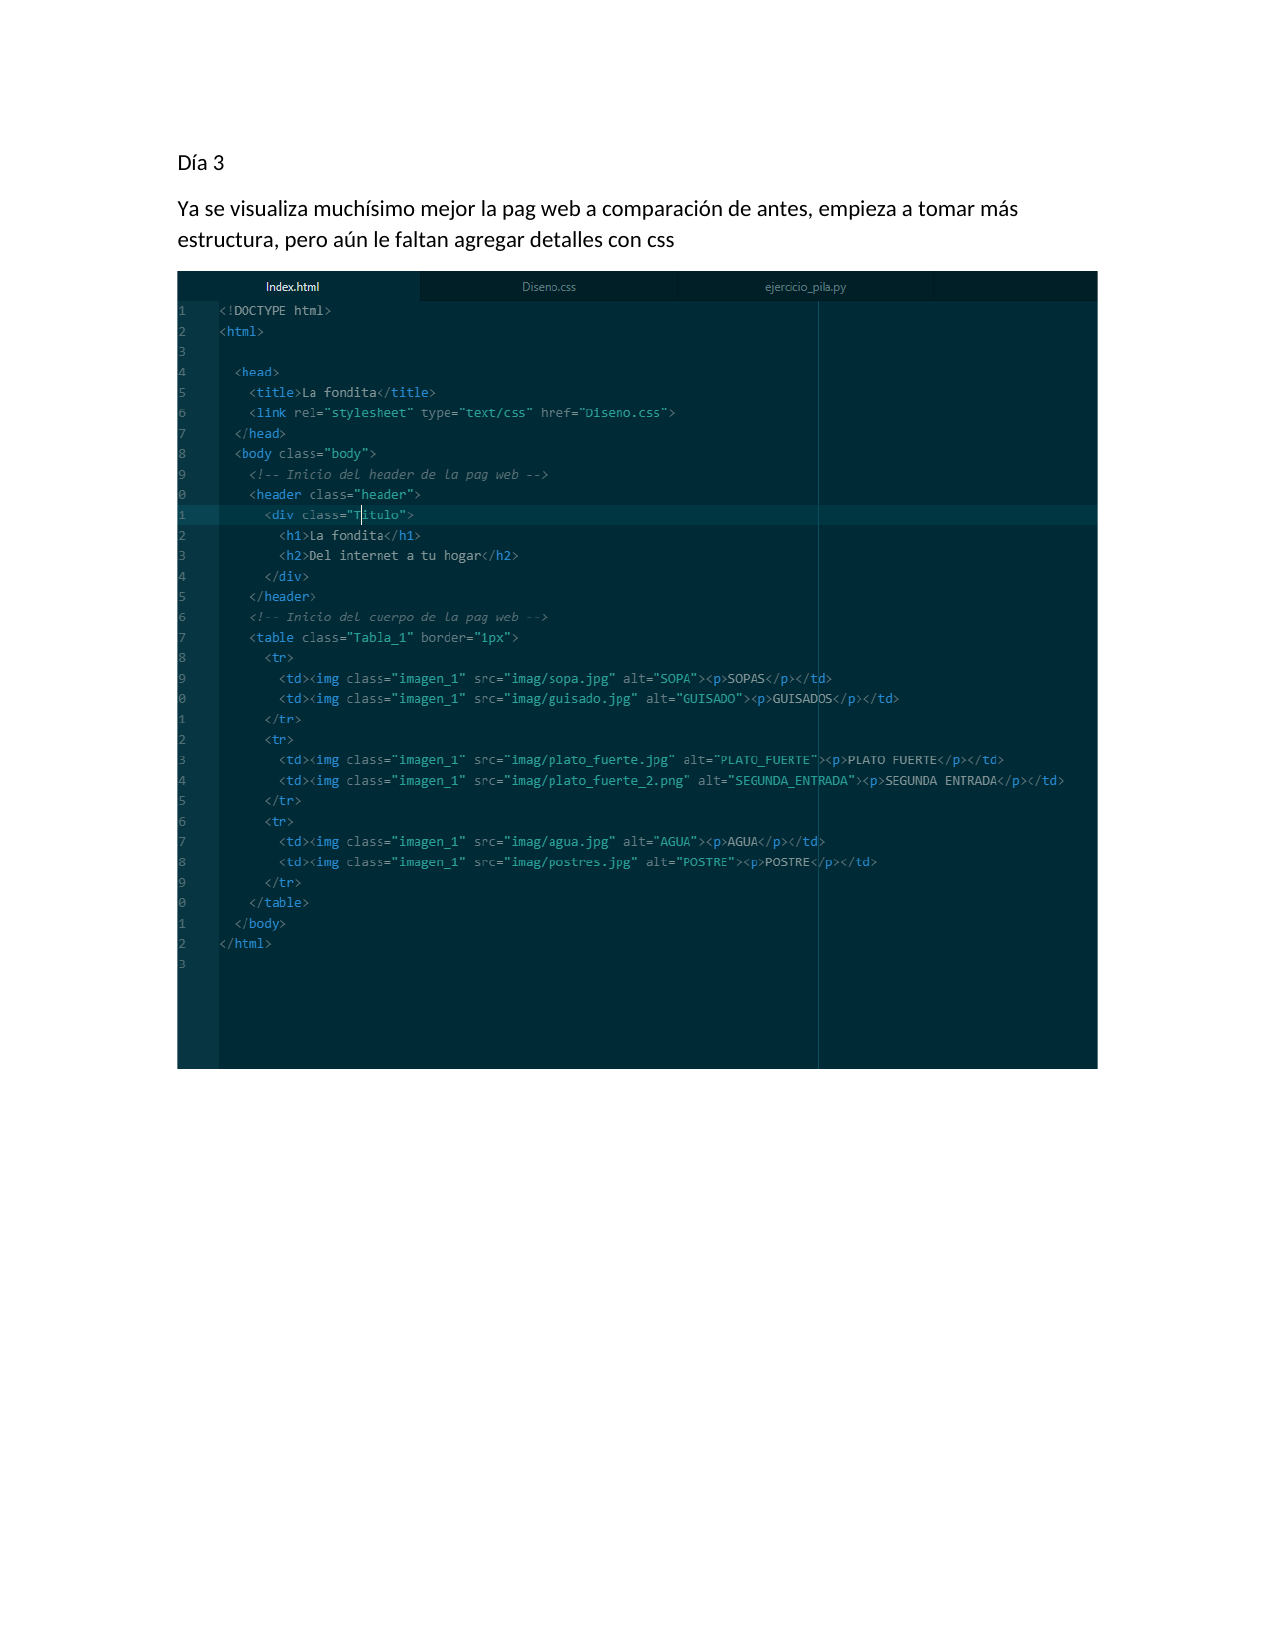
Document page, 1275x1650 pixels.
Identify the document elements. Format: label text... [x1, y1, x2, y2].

picture [913, 777, 925, 784]
picture [763, 777, 775, 784]
text Día 3 [177, 148, 1098, 176]
picture [177, 302, 218, 1069]
text Ya se visualiza muchísimo mejor la pag web a comparación de antes, empieza a tomar más estructura, pero aún le faltan agregar detalles con css [177, 194, 1098, 253]
picture [421, 271, 1098, 300]
